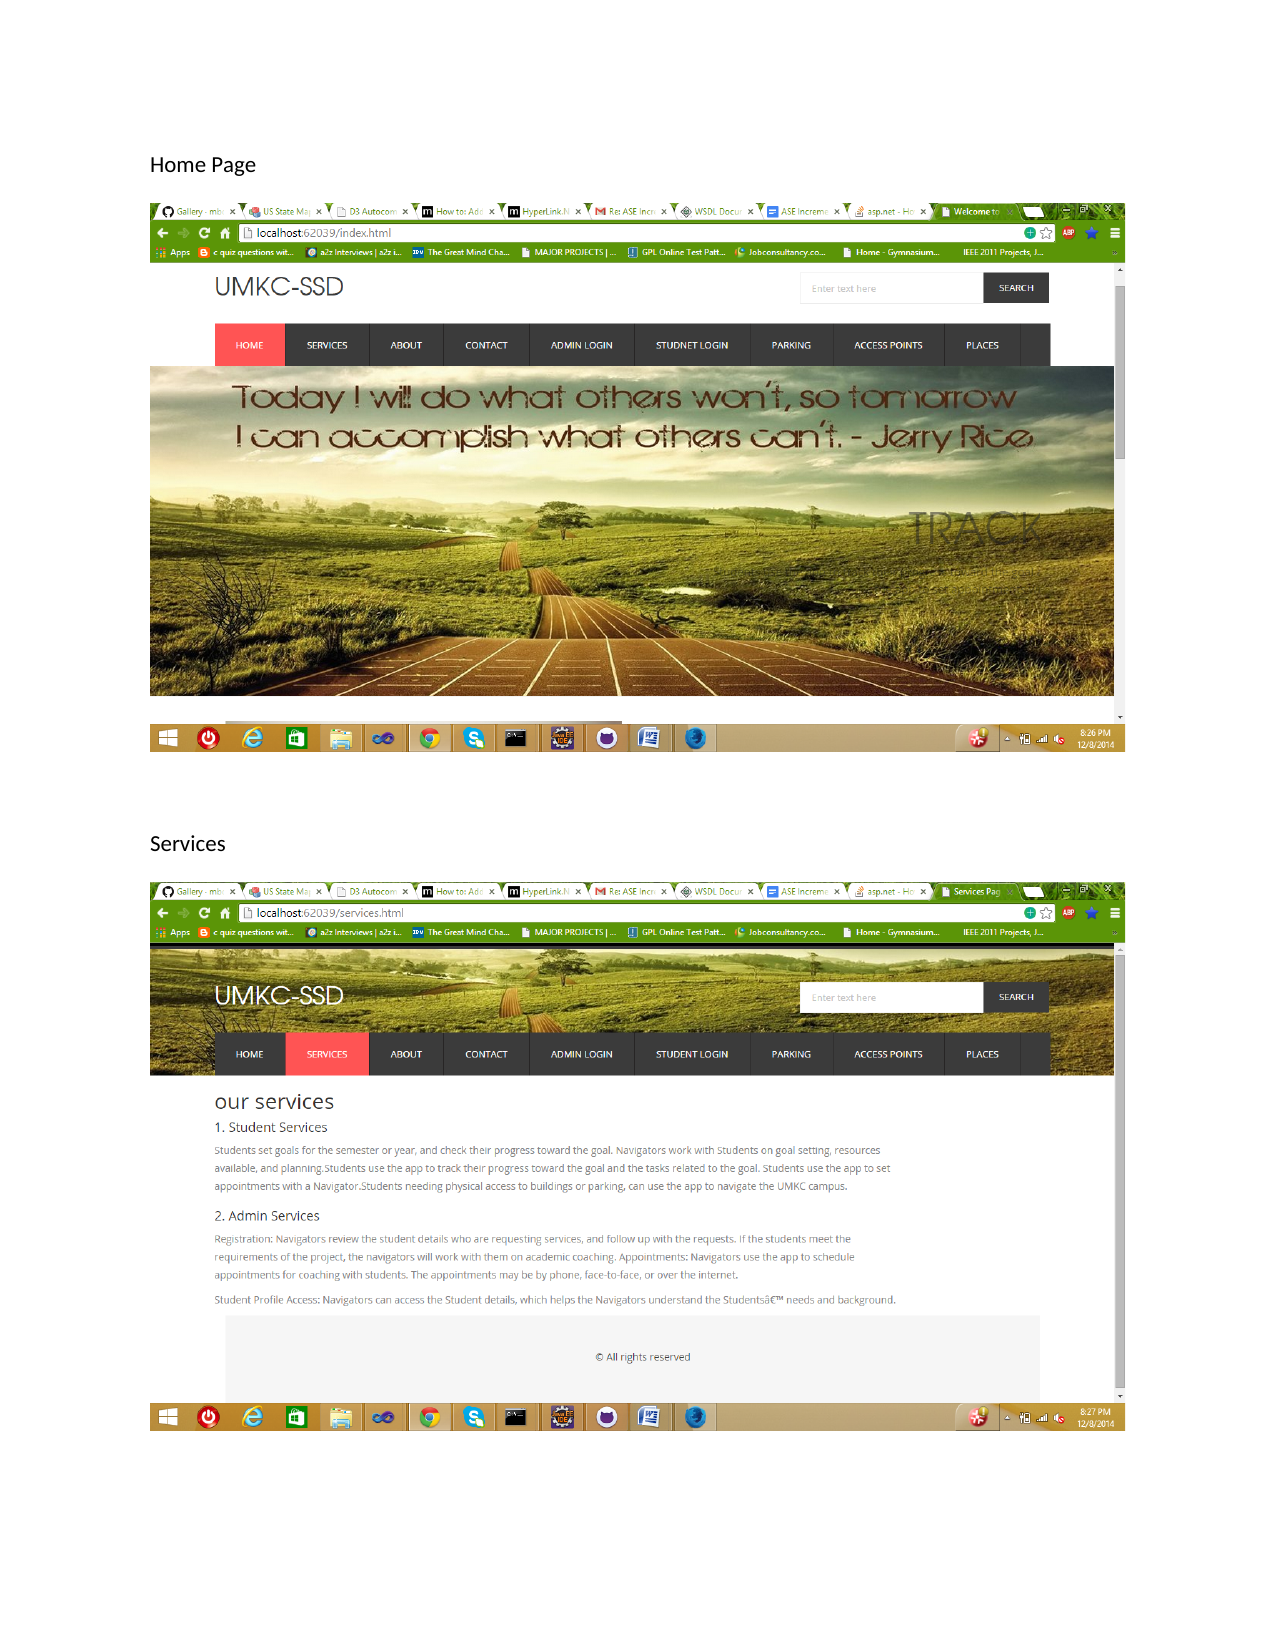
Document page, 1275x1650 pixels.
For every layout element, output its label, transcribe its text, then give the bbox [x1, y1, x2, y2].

text Services [150, 829, 1125, 857]
text Home Page [150, 150, 1125, 178]
picture [150, 203, 1125, 752]
picture [150, 882, 1125, 1431]
